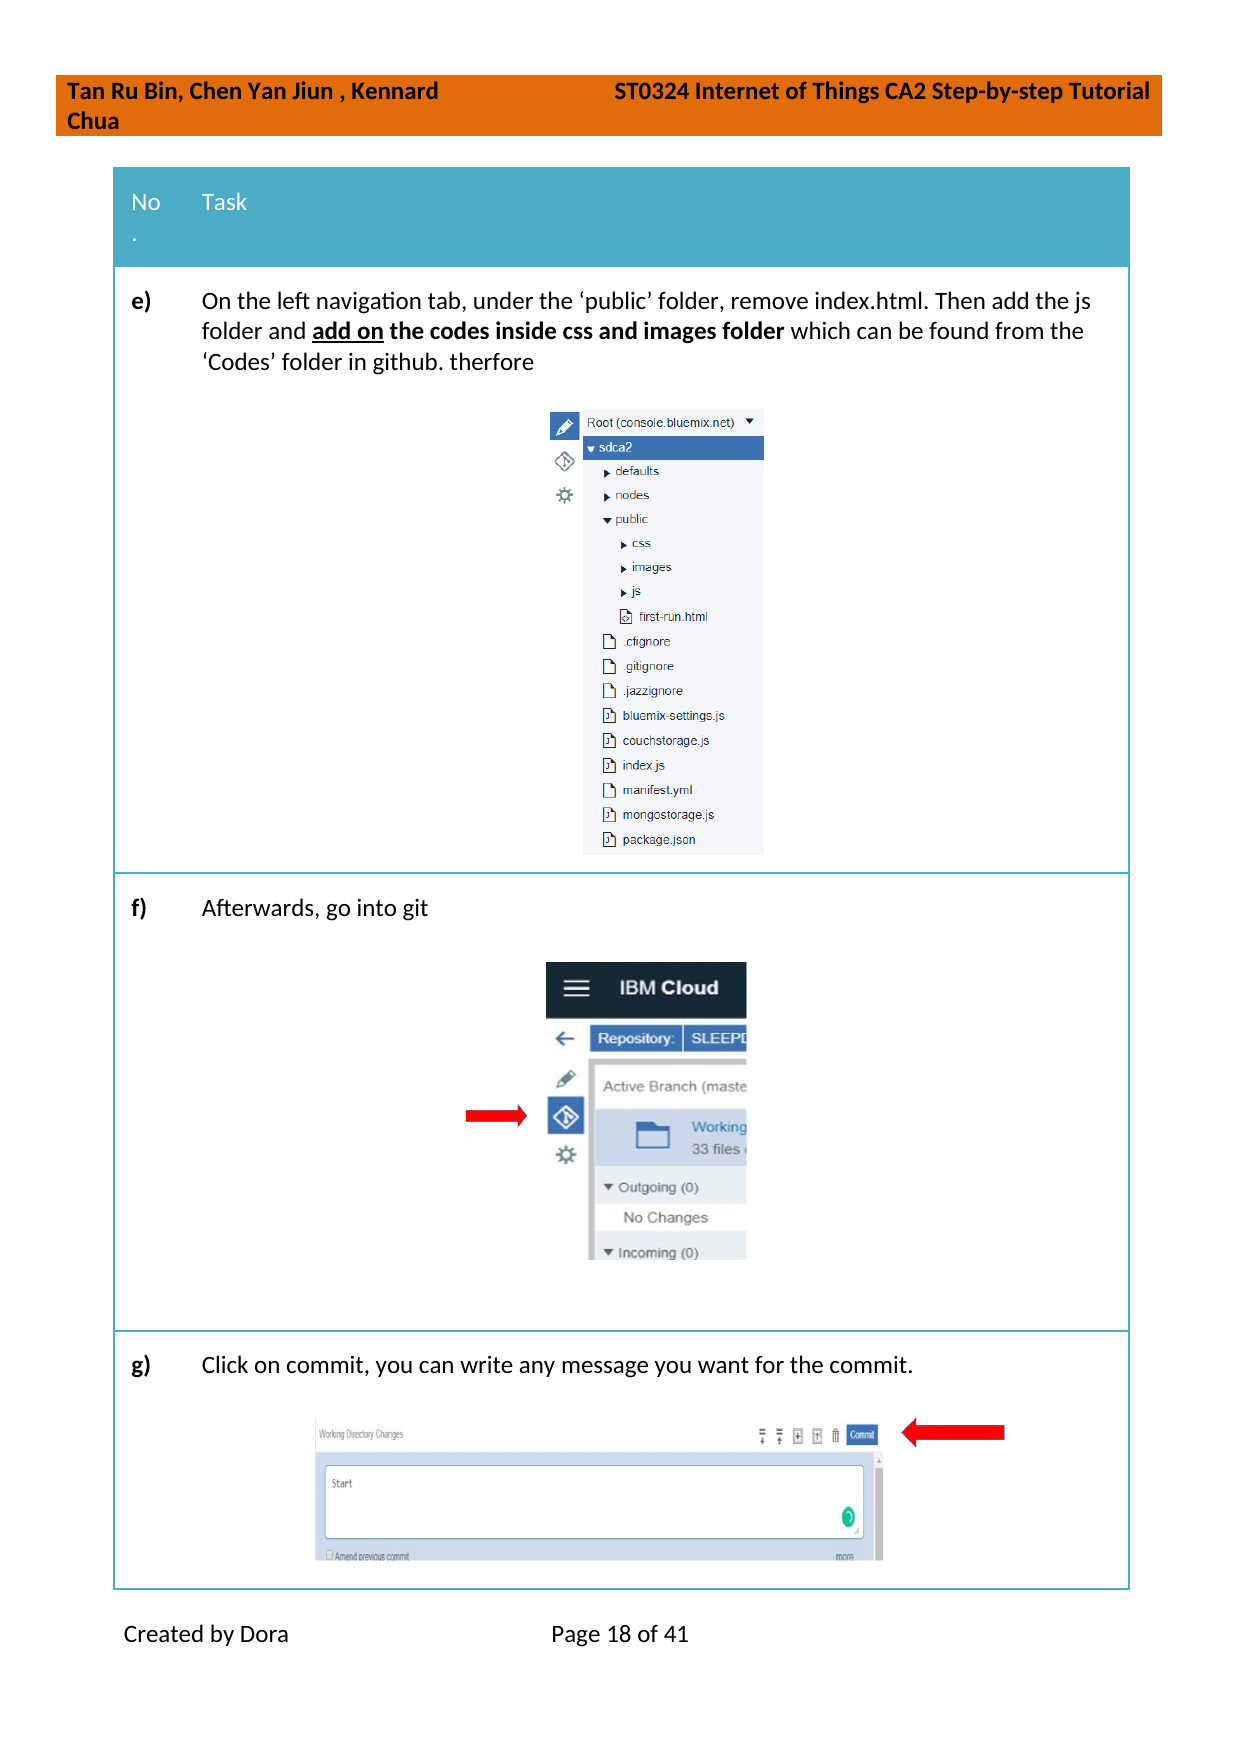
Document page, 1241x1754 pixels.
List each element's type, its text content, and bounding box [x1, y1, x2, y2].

table_header No. [115, 169, 184, 265]
table_header Task [184, 169, 1128, 265]
table_cell Click on commit, you can write any message you want for the commit. [184, 1332, 1128, 1588]
table_cell f) [115, 874, 184, 1330]
table_cell e) [115, 267, 184, 872]
picture [548, 407, 764, 855]
table_cell On the left navigation tab, under the ‘public’ folder, remove index.html. Then add the js folder and add on the codes inside css and images folder which can be found from the ‘Codes’ folder in github. therfore [184, 267, 1128, 872]
table_cell g) [115, 1332, 184, 1588]
picture [465, 952, 847, 1282]
table_cell Afterwards, go into git [184, 874, 1128, 1330]
picture [303, 1410, 1010, 1571]
